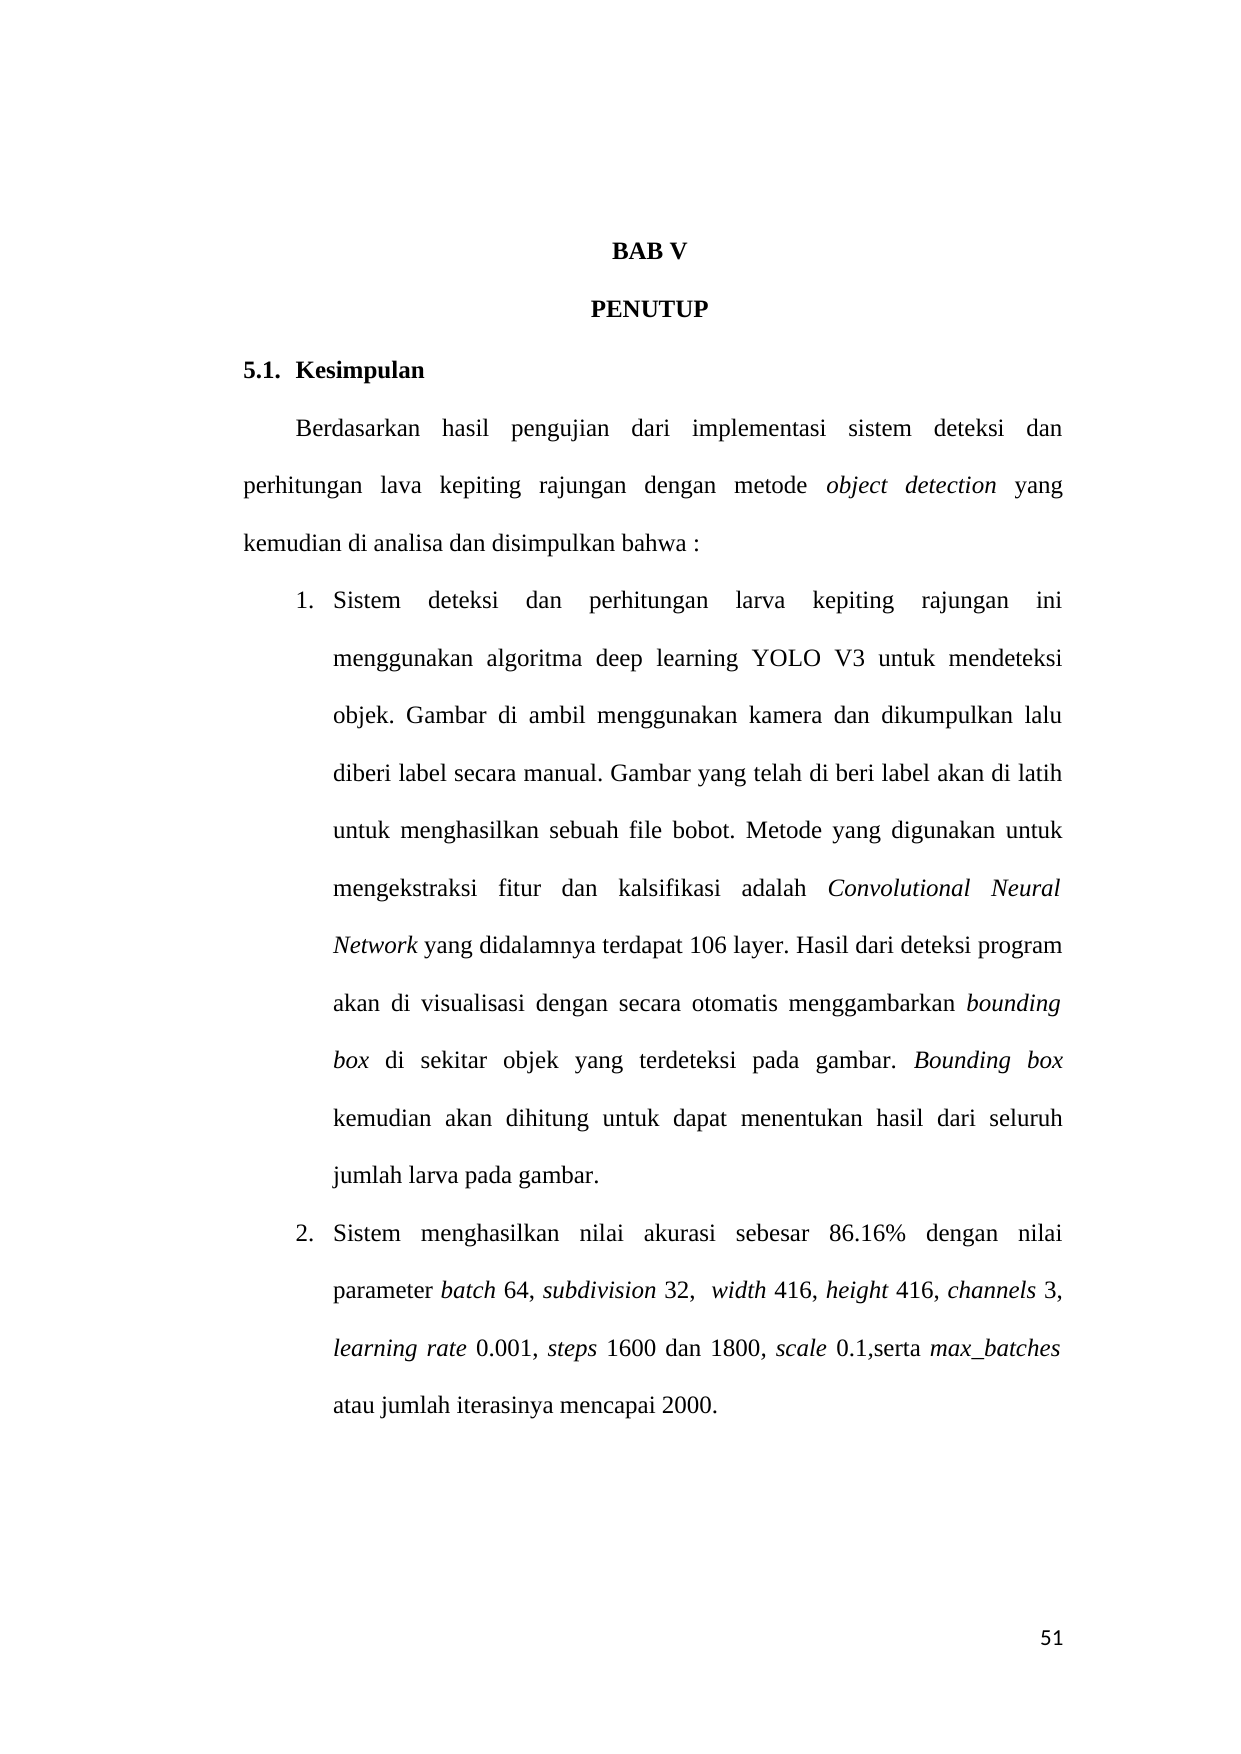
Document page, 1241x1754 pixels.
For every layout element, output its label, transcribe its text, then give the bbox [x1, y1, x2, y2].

text Berdasarkan hasil pengujian dari implementasi sistem deteksi dan perhitungan lava kepiting rajungan dengan metode object detection yang kemudian di analisa dan disimpulkan bahwa : [243, 413, 1063, 557]
subtitle BAB V [236, 236, 1063, 265]
list Sistem menghasilkan nilai akurasi sebesar 86.16% dengan nilai parameter batch 64, subdivision 32, width 416, height 416, channels 3, learning rate 0.001, steps 1600 dan 1800, scale 0.1,serta max_batches atau jumlah iterasinya mencapai 2000. [295, 1218, 1063, 1419]
subtitle Kesimpulan [243, 355, 1063, 384]
list Sistem deteksi dan perhitungan larva kepiting rajungan ini menggunakan algoritma deep learning YOLO V3 untuk mendeteksi objek. Gambar di ambil menggunakan kamera dan dikumpulkan lalu diberi label secara manual. Gambar yang telah di beri label akan di latih untuk menghasilkan sebuah file bobot. Metode yang digunakan untuk mengekstraksi fitur dan kalsifikasi adalah Convolutional Neural Network yang didalamnya terdapat 106 layer. Hasil dari deteksi program akan di visualisasi dengan secara otomatis menggambarkan bounding box di sekitar objek yang terdeteksi pada gambar. Bounding box kemudian akan dihitung untuk dapat menentukan hasil dari seluruh jumlah larva pada gambar. [295, 585, 1063, 1189]
text PENUTUP [236, 294, 1063, 322]
